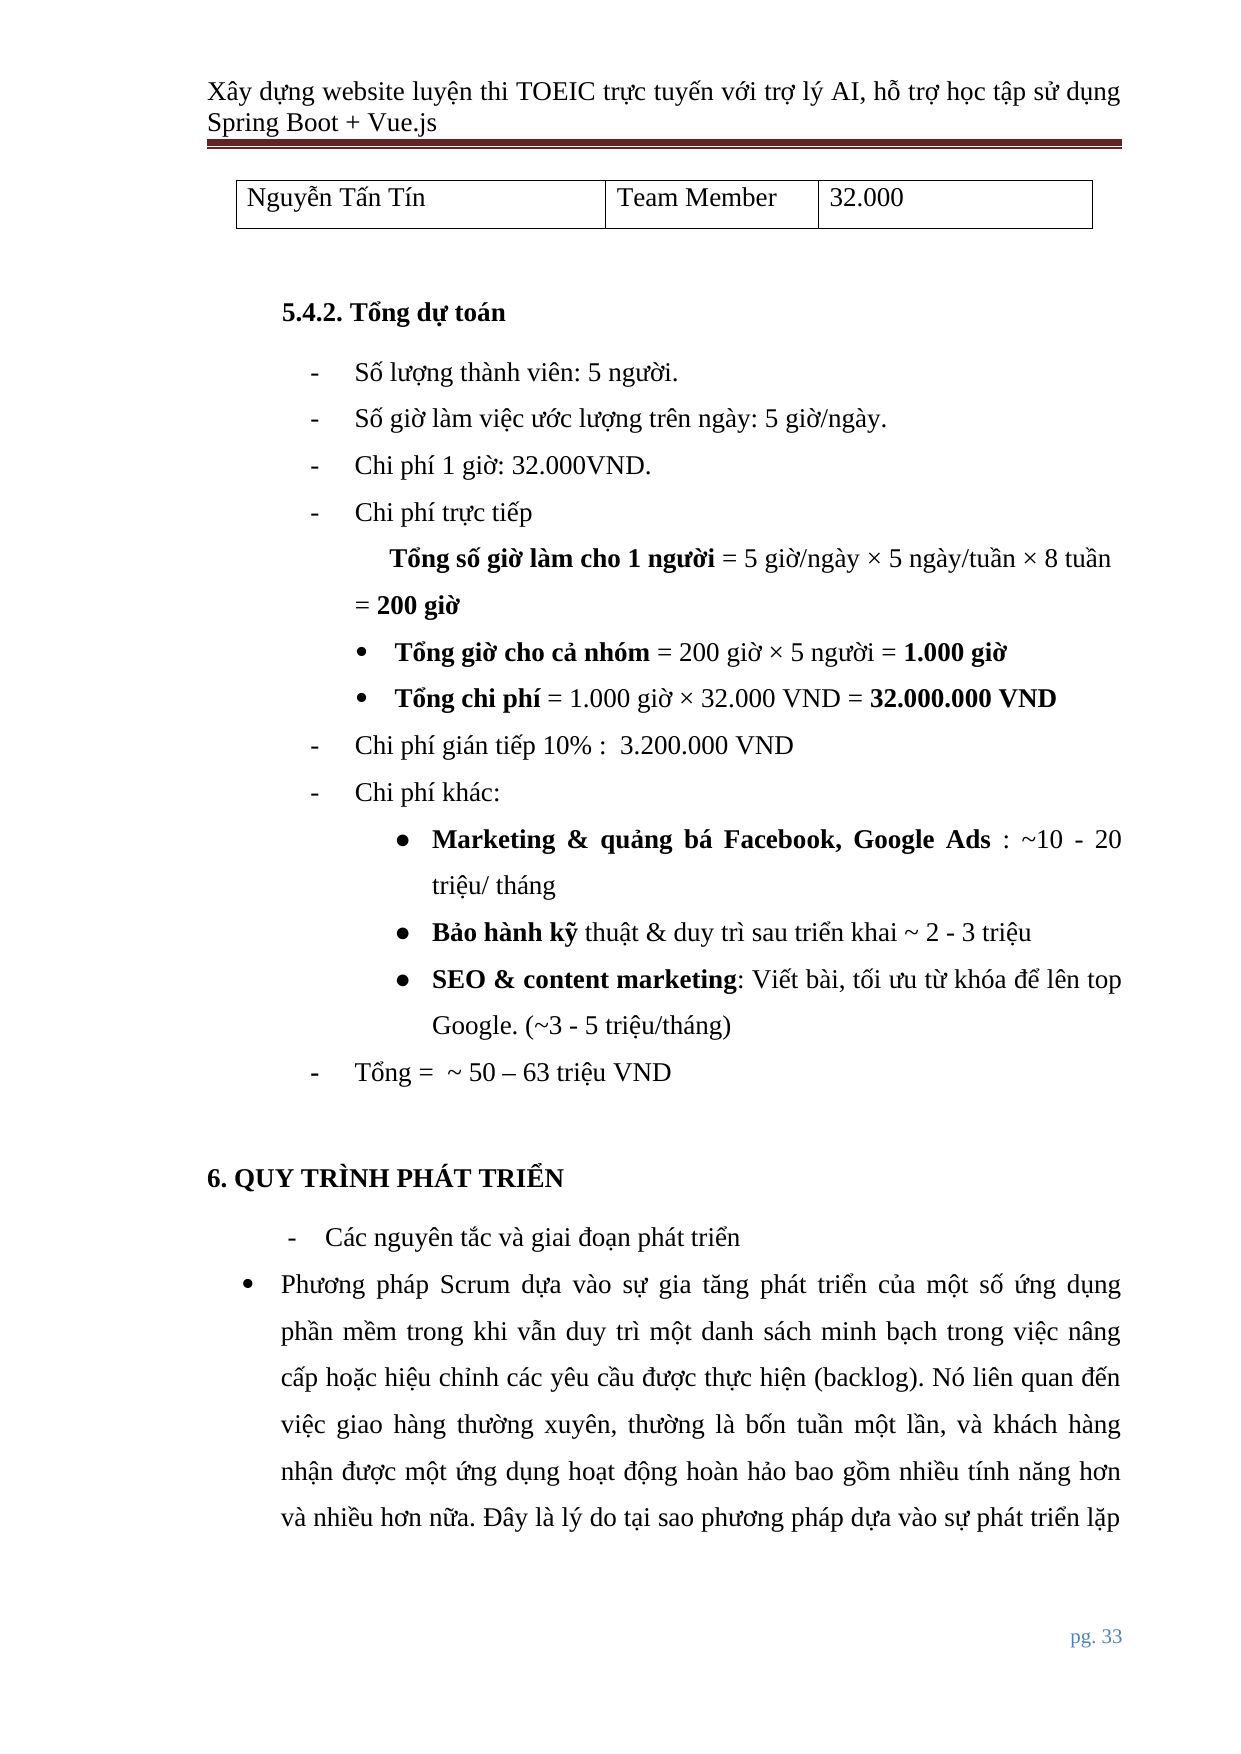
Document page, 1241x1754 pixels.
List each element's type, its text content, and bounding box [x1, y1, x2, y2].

table_cell 32.000 [819, 181, 1092, 228]
list Tổng giờ cho cả nhóm = 200 giờ × 5 người = 1.000 giờ [357, 636, 1122, 667]
list Marketing & quảng bá Facebook, Google Ads : ~10 - 20 triệu/ tháng [394, 823, 1122, 901]
list Chi phí khác: [310, 776, 1122, 807]
list Số giờ làm việc ước lượng trên ngày: 5 giờ/ngày. [310, 402, 1122, 433]
subtitle Tổng dự toán [282, 297, 1122, 328]
list Tổng chi phí = 1.000 giờ × 32.000 VND = 32.000.000 VND [357, 683, 1122, 714]
list SEO & content marketing: Viết bài, tối ưu từ khóa để lên top Google. (~3 - 5 triệu/tháng) [394, 963, 1122, 1041]
list Chi phí 1 giờ: 32.000VND. [310, 449, 1122, 480]
list Các nguyên tắc và giai đoạn phát triển [287, 1221, 1122, 1252]
list Bảo hành kỹ thuật & duy trì sau triển khai ~ 2 - 3 triệu [394, 916, 1122, 947]
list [243, 1268, 1122, 1532]
table_cell Nguyễn Tấn Tín [237, 181, 605, 228]
list Chi phí trực tiếp [310, 496, 1122, 527]
subtitle QUY TRÌNH PHÁT TRIỂN [207, 1162, 1122, 1193]
list Chi phí gián tiếp 10% : 3.200.000 VND [310, 729, 1122, 761]
table_cell Team Member [606, 181, 818, 228]
list  Tổng số giờ làm cho 1 người = 5 giờ/ngày × 5 ngày/tuần × 8 tuần = 200 giờ [354, 542, 1122, 620]
list Số lượng thành viên: 5 người. [310, 356, 1122, 387]
list Tổng = ~ 50 – 63 triệu VND [310, 1056, 1122, 1087]
